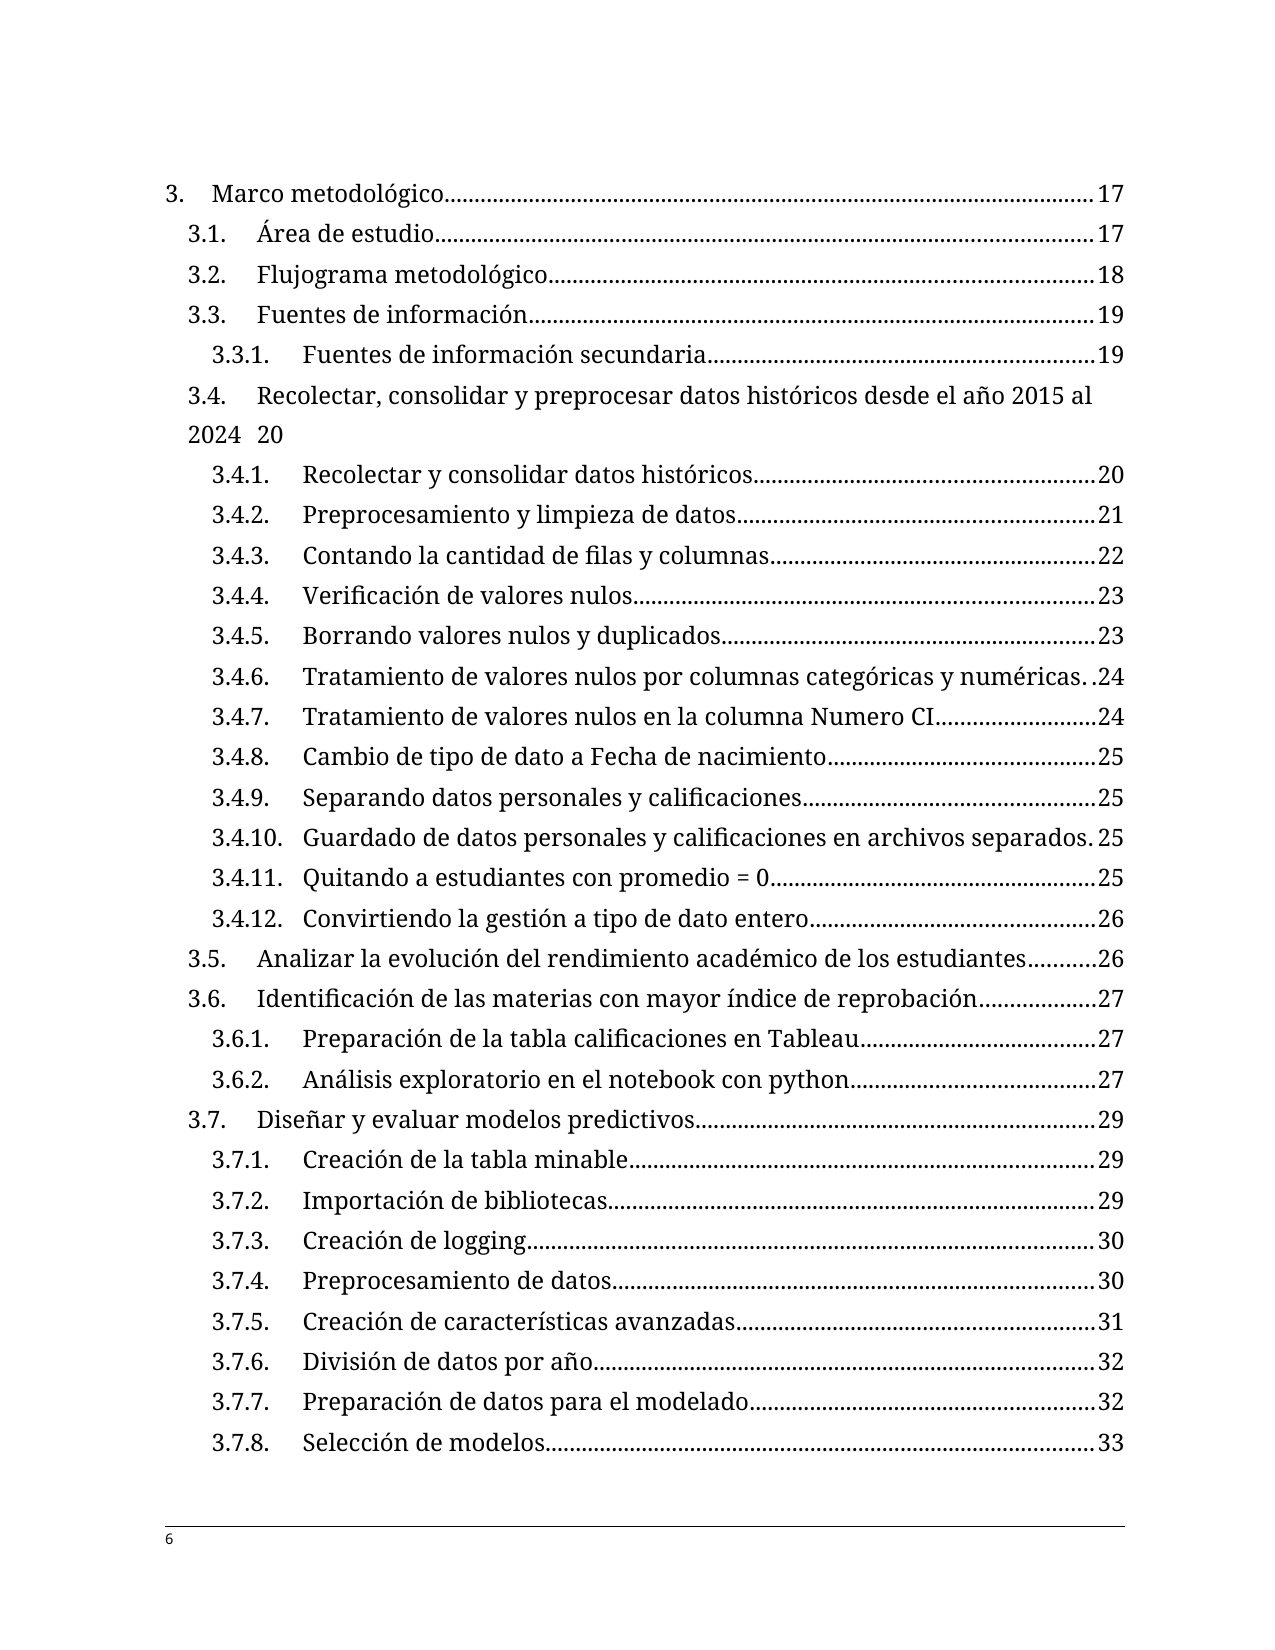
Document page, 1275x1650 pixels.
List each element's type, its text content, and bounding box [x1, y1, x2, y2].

text 3.6.2. Análisis exploratorio en el notebook con python 27 [211, 1063, 1125, 1095]
text 3.7.6. División de datos por año 32 [211, 1345, 1125, 1377]
text 3. Marco metodológico 17 [165, 177, 1125, 209]
text 3.4.8. Cambio de tipo de dato a Fecha de nacimiento 25 [211, 740, 1125, 773]
text 3.2. Flujograma metodológico 18 [187, 258, 1125, 290]
text 3.4.12. Convirtiendo la gestión a tipo de dato entero 26 [211, 901, 1125, 934]
text 3.7.5. Creación de características avanzadas 31 [211, 1304, 1125, 1337]
text 3.4.3. Contando la cantidad de filas y columnas 22 [211, 538, 1125, 571]
text 3.7. Diseñar y evaluar modelos predictivos 29 [187, 1103, 1125, 1136]
text 3.3. Fuentes de información 19 [187, 298, 1125, 331]
text 3.4.2. Preprocesamiento y limpieza de datos 21 [211, 498, 1125, 531]
text 3.6.1. Preparación de la tabla calificaciones en Tableau 27 [211, 1022, 1125, 1055]
text 3.6. Identificación de las materias con mayor índice de reprobación 27 [187, 982, 1125, 1014]
text 3.1. Área de estudio 17 [187, 217, 1125, 250]
text 3.4. Recolectar, consolidar y preprocesar datos históricos desde el año 2015 al 2024 20 [187, 378, 1125, 450]
text 3.5. Analizar la evolución del rendimiento académico de los estudiantes 26 [187, 942, 1125, 974]
text 3.4.7. Tratamiento de valores nulos en la columna Numero CI 24 [211, 700, 1125, 732]
text 3.3.1. Fuentes de información secundaria 19 [211, 338, 1125, 371]
text 3.4.11. Quitando a estudiantes con promedio = 0 25 [211, 861, 1125, 894]
text 3.7.3. Creación de logging 30 [211, 1224, 1125, 1256]
text 3.7.8. Selección de modelos 33 [211, 1425, 1125, 1458]
text 3.4.9. Separando datos personales y calificaciones 25 [211, 780, 1125, 813]
text 3.7.2. Importación de bibliotecas 29 [211, 1183, 1125, 1216]
text 3.4.4. Verificación de valores nulos 23 [211, 579, 1125, 611]
text 3.4.10. Guardado de datos personales y calificaciones en archivos separados 25 [211, 821, 1125, 853]
text 3.4.1. Recolectar y consolidar datos históricos 20 [211, 458, 1125, 491]
text 3.7.7. Preparación de datos para el modelado 32 [211, 1385, 1125, 1418]
text 3.4.6. Tratamiento de valores nulos por columnas categóricas y numéricas 24 [211, 659, 1125, 692]
text 3.4.5. Borrando valores nulos y duplicados 23 [211, 619, 1125, 652]
text 3.7.4. Preprocesamiento de datos 30 [211, 1264, 1125, 1297]
text 3.7.1. Creación de la tabla minable 29 [211, 1143, 1125, 1176]
